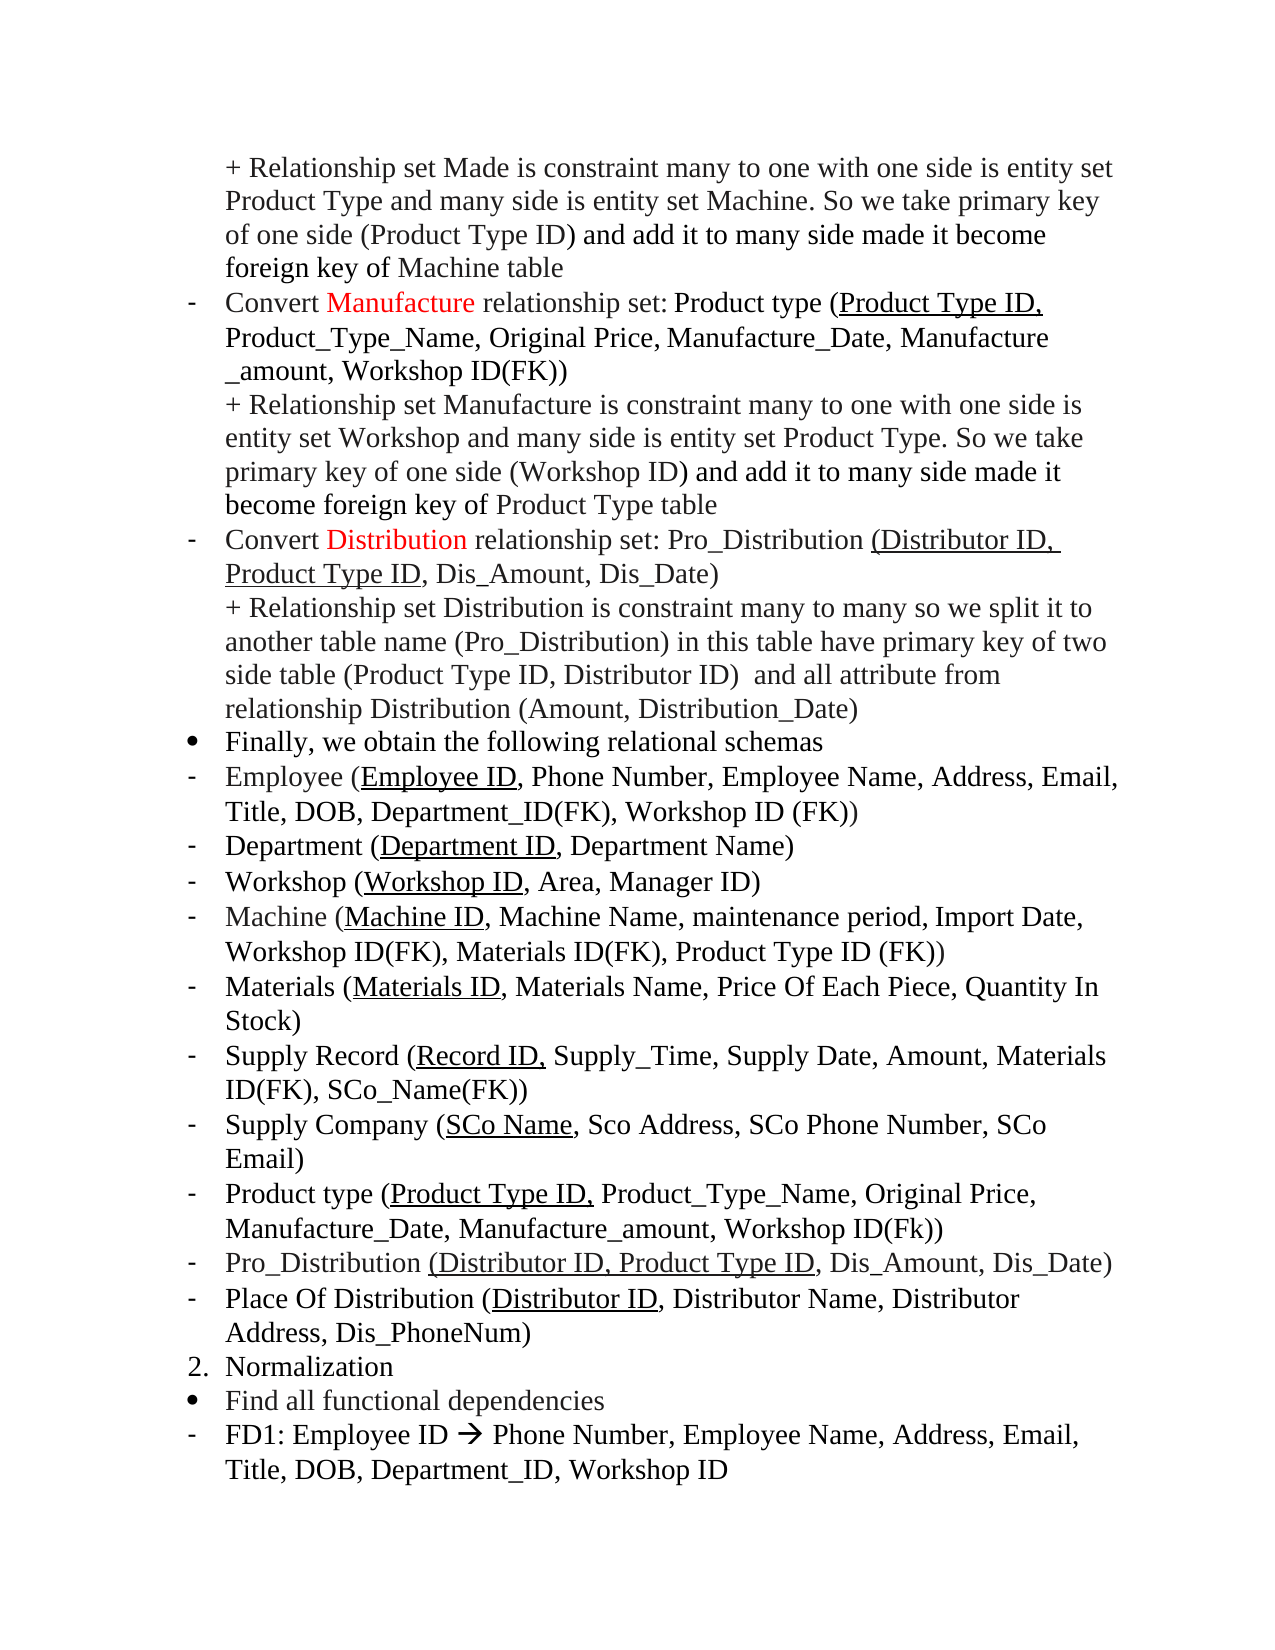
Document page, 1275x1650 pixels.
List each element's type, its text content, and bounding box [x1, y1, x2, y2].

list Find all functional dependencies [187, 1383, 1125, 1416]
list Machine (Machine ID, Machine Name, maintenance period, Import Date, Workshop ID(FK), Materials ID(FK), Product Type ID (FK)) [187, 898, 1125, 968]
list + Relationship set Manufacture is constraint many to one with one side is entity set Workshop and many side is entity set Product Type. So we take primary key of one side (Workshop ID) and add it to many side made it become foreign key of Product Type table [225, 387, 1125, 521]
list Finally, we obtain the following relational schemas [187, 724, 1125, 758]
list Supply Record (Record ID, Supply_Time, Supply Date, Amount, Materials ID(FK), SCo_Name(FK)) [187, 1037, 1125, 1106]
list Convert Manufacture relationship set: Product type (Product Type ID, Product_Type_Name, Original Price, Manufacture_Date, Manufacture _amount, Workshop ID(FK)) [187, 284, 1125, 387]
list Pro_Distribution (Distributor ID, Product Type ID, Dis_Amount, Dis_Date) [187, 1244, 1125, 1280]
list Supply Company (SCo Name, Sco Address, SCo Phone Number, SCo Email) [187, 1106, 1125, 1175]
list Convert Distribution relationship set: Pro_Distribution (Distributor ID, Product Type ID, Dis_Amount, Dis_Date) [187, 521, 1125, 590]
list Product type (Product Type ID, Product_Type_Name, Original Price, Manufacture_Date, Manufacture_amount, Workshop ID(Fk)) [187, 1175, 1125, 1244]
list Employee (Employee ID, Phone Number, Employee Name, Address, Email, Title, DOB, Department_ID(FK), Workshop ID (FK)) [187, 758, 1125, 827]
list Department (Department ID, Department Name) [187, 827, 1125, 863]
list + Relationship set Made is constraint many to one with one side is entity set Product Type and many side is entity set Machine. So we take primary key of one side (Product Type ID) and add it to many side made it become foreign key of Machine table [225, 150, 1125, 284]
list Materials (Materials ID, Materials Name, Price Of Each Piece, Quantity In Stock) [187, 968, 1125, 1037]
list Workshop (Workshop ID, Area, Manager ID) [187, 863, 1125, 898]
list FD1: Employee ID Phone Number, Employee Name, Address, Email, Title, DOB, Department_ID, Workshop ID [187, 1416, 1125, 1485]
list Normalization [187, 1349, 1125, 1383]
list Place Of Distribution (Distributor ID, Distributor Name, Distributor Address, Dis_PhoneNum) [187, 1280, 1125, 1349]
list + Relationship set Distribution is constraint many to many so we split it to another table name (Pro_Distribution) in this table have primary key of two side table (Product Type ID, Distributor ID) and all attribute from relationship Distribution (Amount, Distribution_Date) [225, 590, 1125, 724]
